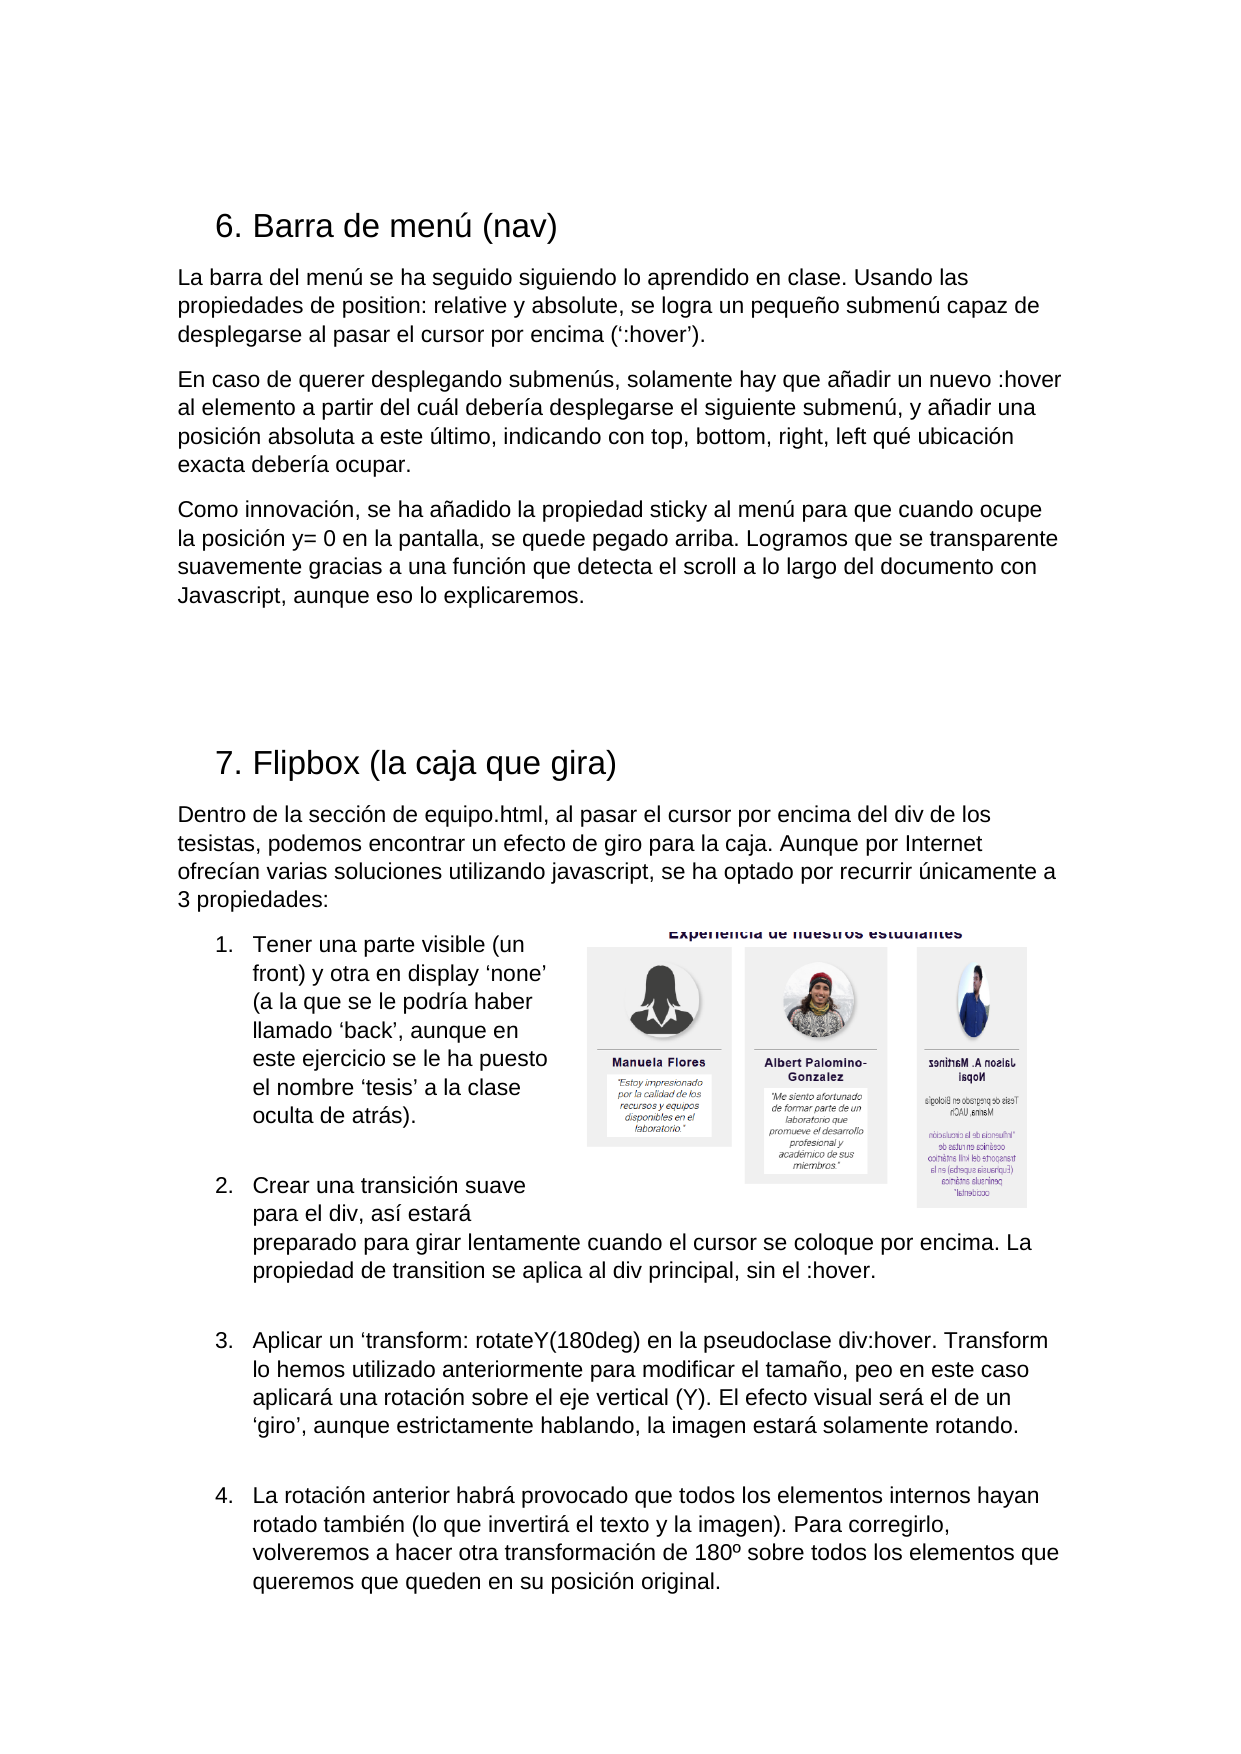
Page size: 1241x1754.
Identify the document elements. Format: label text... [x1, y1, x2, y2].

list Flipbox (la caja que gira) [215, 743, 1063, 781]
list Crear una transición suave para el div, así estará preparado para girar lentamente cuando el cursor se coloque por encima. La propiedad de transition se aplica al div principal, sin el :hover. [215, 1172, 1063, 1284]
list Tener una parte visible (un front) y otra en display ‘none’ (a la que se le podría haber llamado ‘back’, aunque en este ejercicio se le ha puesto el nombre ‘tesis’ a la clase oculta de atrás). [215, 931, 1063, 1128]
text La barra del menú se ha seguido siguiendo lo aprendido en clase. Usando las propiedades de position: relative y absolute, se logra un pequeño submenú capaz de desplegarse al pasar el cursor por encima (‘:hover’). [177, 264, 1063, 347]
text Como innovación, se ha añadido la propiedad sticky al menú para que cuando ocupe la posición y= 0 en la pantalla, se quede pegado arriba. Logramos que se transparente suavemente gracias a una función que detecta el scroll a lo largo del documento con Javascript, aunque eso lo explicaremos. [177, 496, 1063, 608]
picture [580, 932, 1042, 1209]
list Barra de menú (nav) [215, 206, 1063, 244]
text Dentro de la sección de equipo.html, al pasar el cursor por encima del div de los tesistas, podemos encontrar un efecto de giro para la caja. Aunque por Internet ofrecían varias soluciones utilizando javascript, se ha optado por recurrir únicamente a 3 propiedades: [177, 801, 1063, 913]
list La rotación anterior habrá provocado que todos los elementos internos hayan rotado también (lo que invertirá el texto y la imagen). Para corregirlo, volveremos a hacer otra transformación de 180º sobre todos los elementos que queremos que queden en su posición original. [215, 1482, 1063, 1594]
list Aplicar un ‘transform: rotateY(180deg) en la pseudoclase div:hover. Transform lo hemos utilizado anteriormente para modificar el tamaño, peo en este caso aplicará una rotación sobre el eje vertical (Y). El efecto visual será el de un ‘giro’, aunque estrictamente hablando, la imagen estará solamente rotando. [215, 1327, 1063, 1439]
text En caso de querer desplegando submenús, solamente hay que añadir un nuevo :hover al elemento a partir del cuál debería desplegarse el siguiente submenú, y añadir una posición absoluta a este último, indicando con top, bottom, right, left qué ubicación exacta debería ocupar. [177, 366, 1063, 477]
